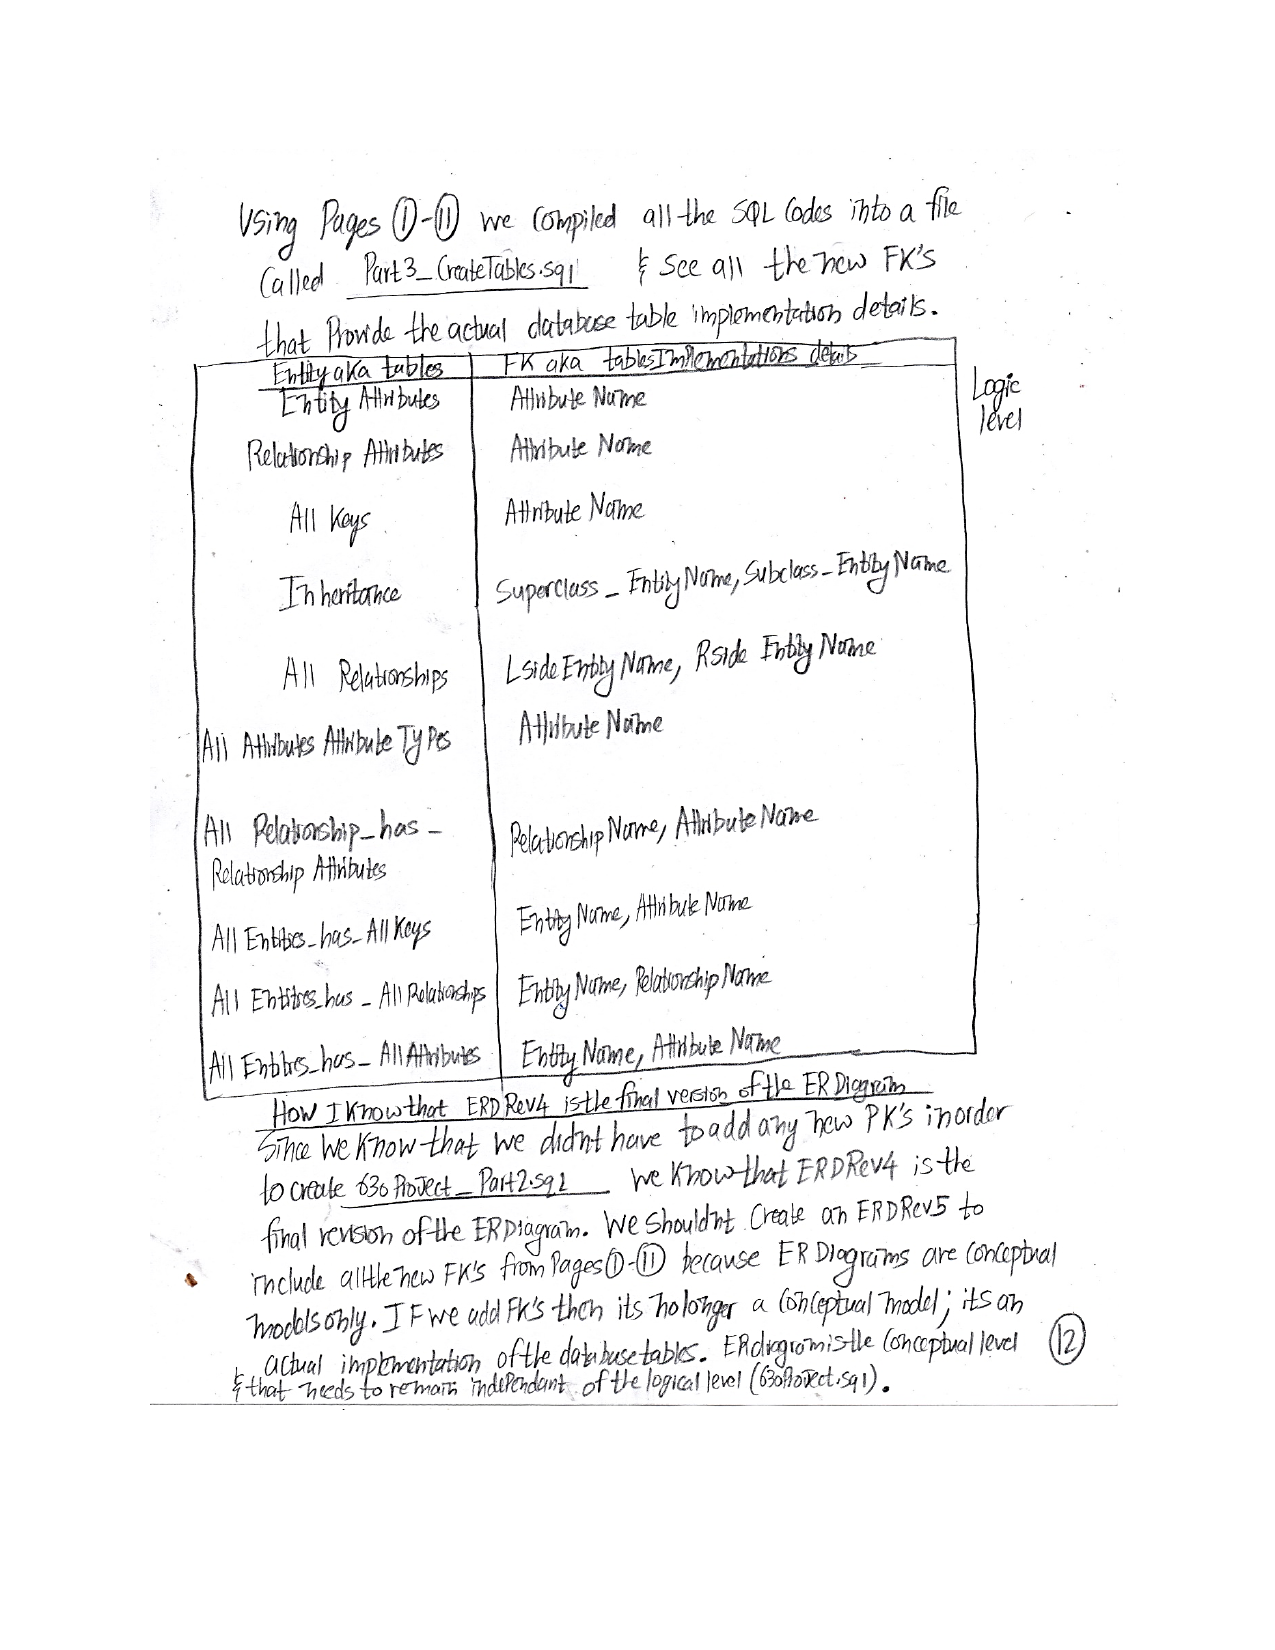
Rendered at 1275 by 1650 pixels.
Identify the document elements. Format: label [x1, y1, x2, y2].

picture [150, 149, 1125, 1410]
